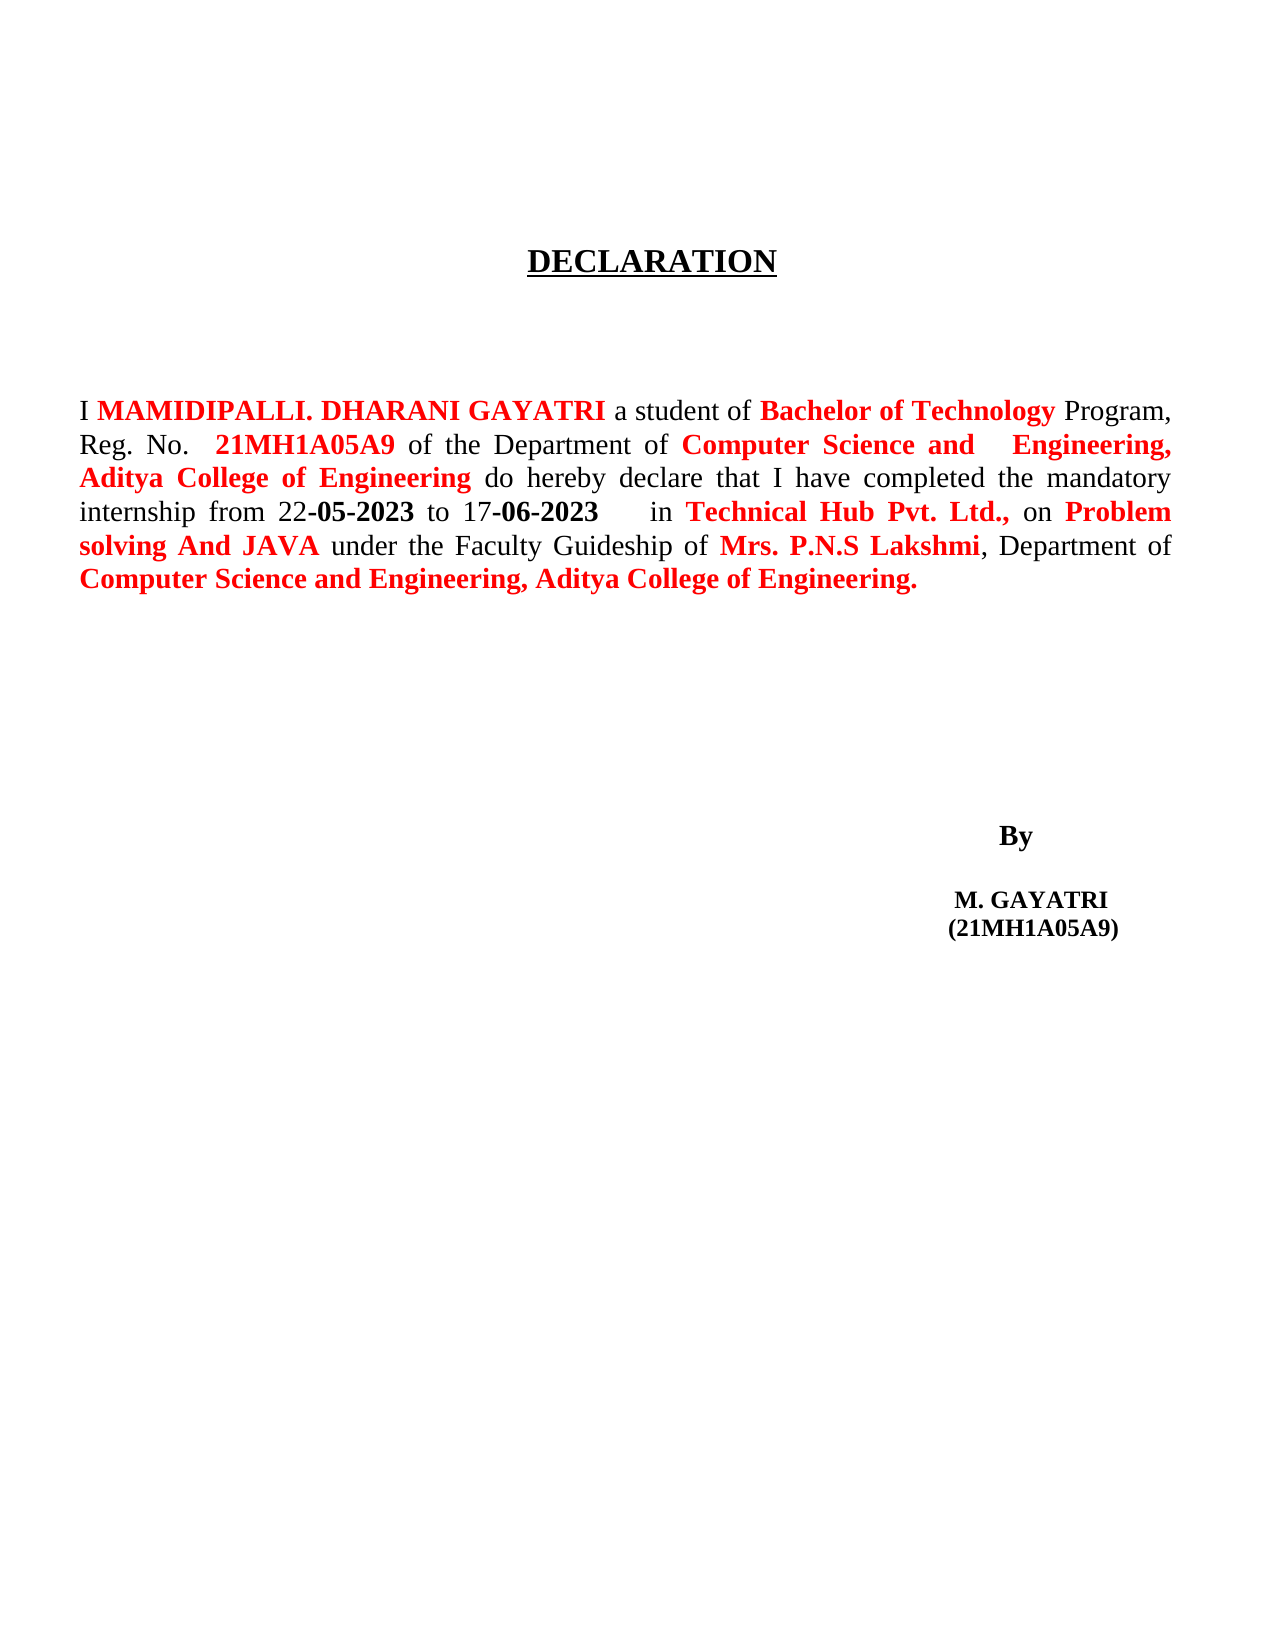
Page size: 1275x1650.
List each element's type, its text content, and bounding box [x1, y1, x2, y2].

text I MAMIDIPALLI. DHARANI GAYATRI a student of Bachelor of Technology Program, Reg. No. 21MH1A05A9 of the Department of Computer Science and Engineering, Aditya College of Engineering do hereby declare that I have completed the mandatory internship from 22-05-2023 to 17-06-2023 in Technical Hub Pvt. Ltd., on Problem solving And JAVA under the Faculty Guideship of Mrs. P.N.S Lakshmi, Department of Computer Science and Engineering, Aditya College of Engineering. [79, 393, 1172, 595]
text (21MH1A05A9) [79, 913, 1233, 942]
text M. GAYATRI [829, 885, 1233, 913]
text By [79, 818, 1233, 851]
subtitle DECLARATION [272, 241, 1032, 280]
